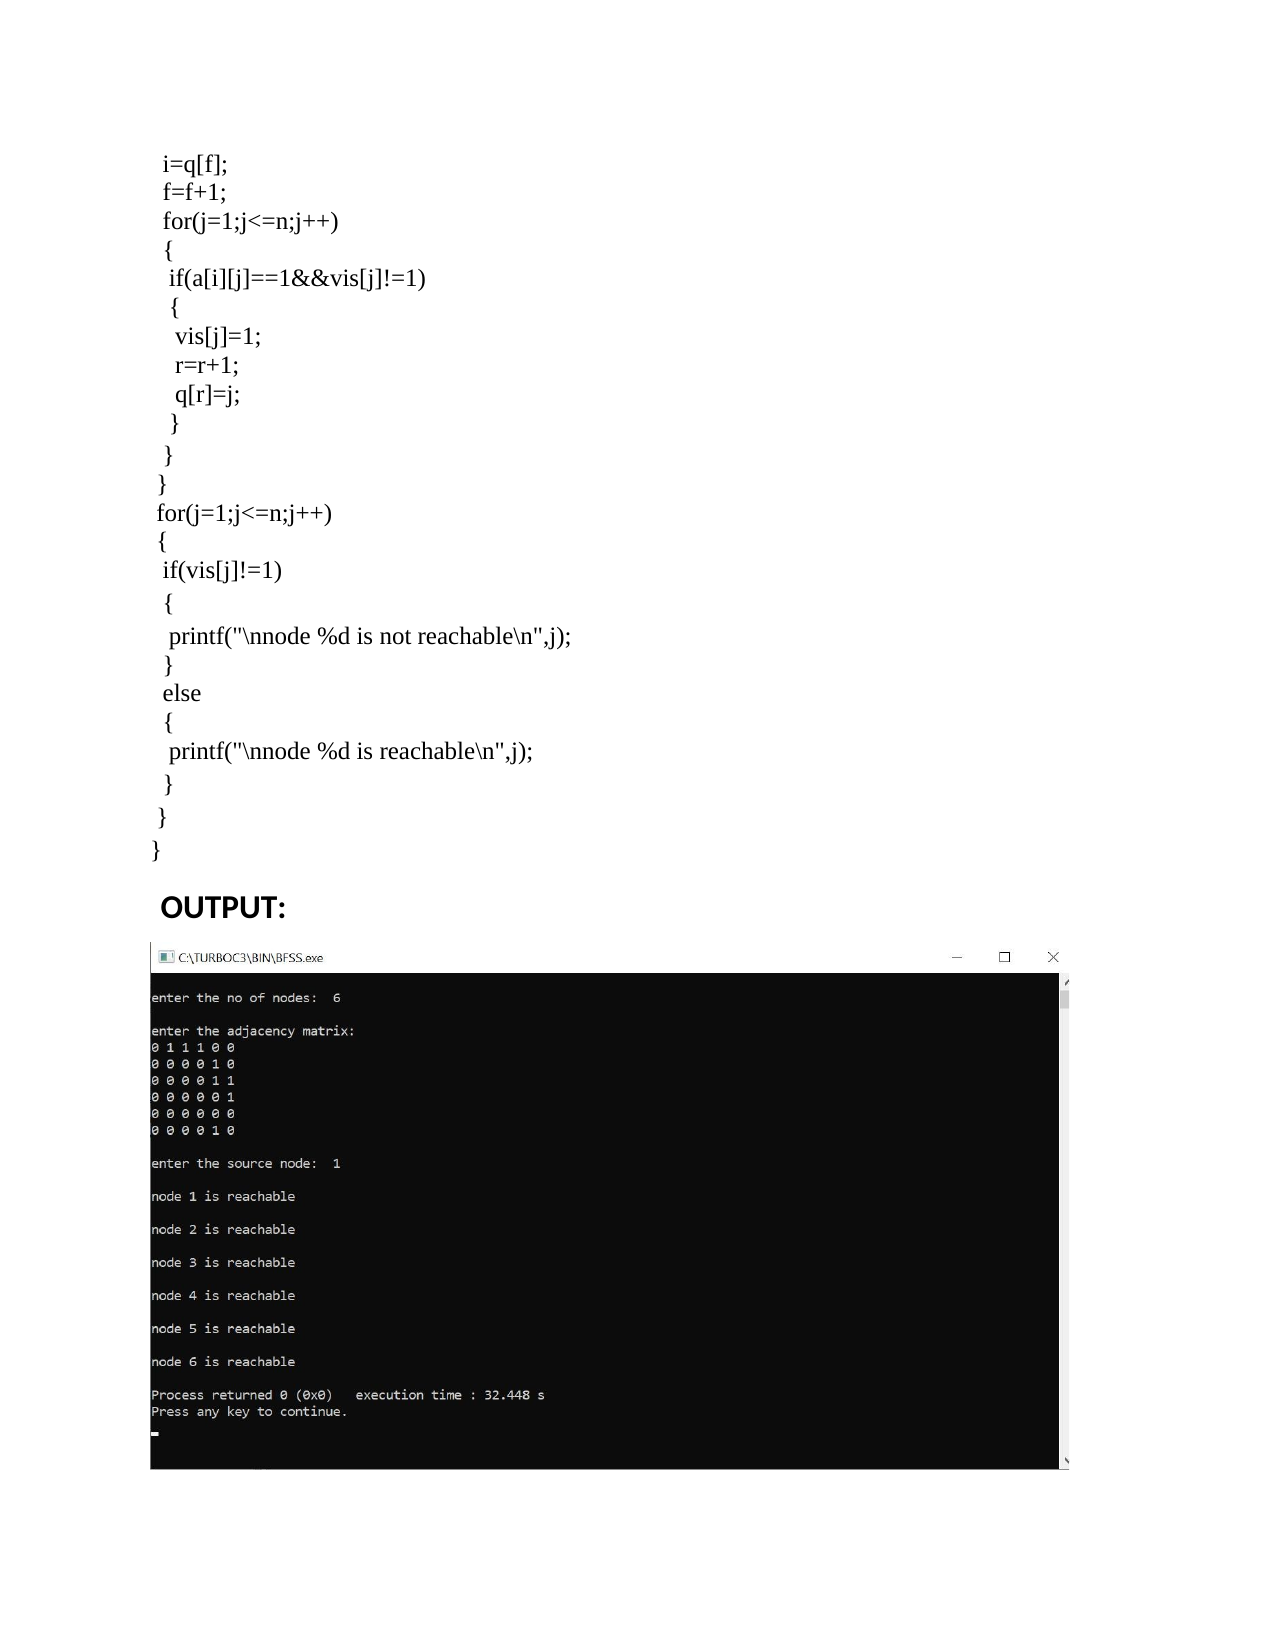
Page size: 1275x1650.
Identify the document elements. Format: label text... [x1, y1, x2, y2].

text { [168, 292, 1164, 321]
text for(j=1;j<=n;j++) [162, 206, 1164, 235]
text } [156, 802, 1164, 831]
text } [150, 835, 1164, 863]
subtitle OUTPUT: [150, 886, 1164, 926]
text if(a[i][j]==1&&vis[j]!=1) [168, 263, 1164, 292]
picture [150, 942, 1070, 1470]
text vis[j]=1; r=r+1; q[r]=j; [175, 321, 263, 408]
text for(j=1;j<=n;j++) [156, 498, 1164, 526]
text i=q[f]; f=f+1; [162, 149, 229, 206]
text { [162, 588, 1164, 617]
text { [156, 526, 1164, 555]
text if(vis[j]!=1) [162, 555, 1164, 584]
text } [162, 440, 1164, 469]
text } [162, 769, 1164, 798]
text else [162, 678, 1164, 707]
text } [156, 469, 1164, 498]
text } [162, 650, 1164, 678]
text printf("\nnode %d is not reachable\n",j); [168, 621, 1164, 650]
text { [162, 235, 1164, 263]
text } [168, 408, 1164, 436]
text printf("\nnode %d is reachable\n",j); [168, 736, 1164, 765]
text { [162, 707, 1164, 736]
